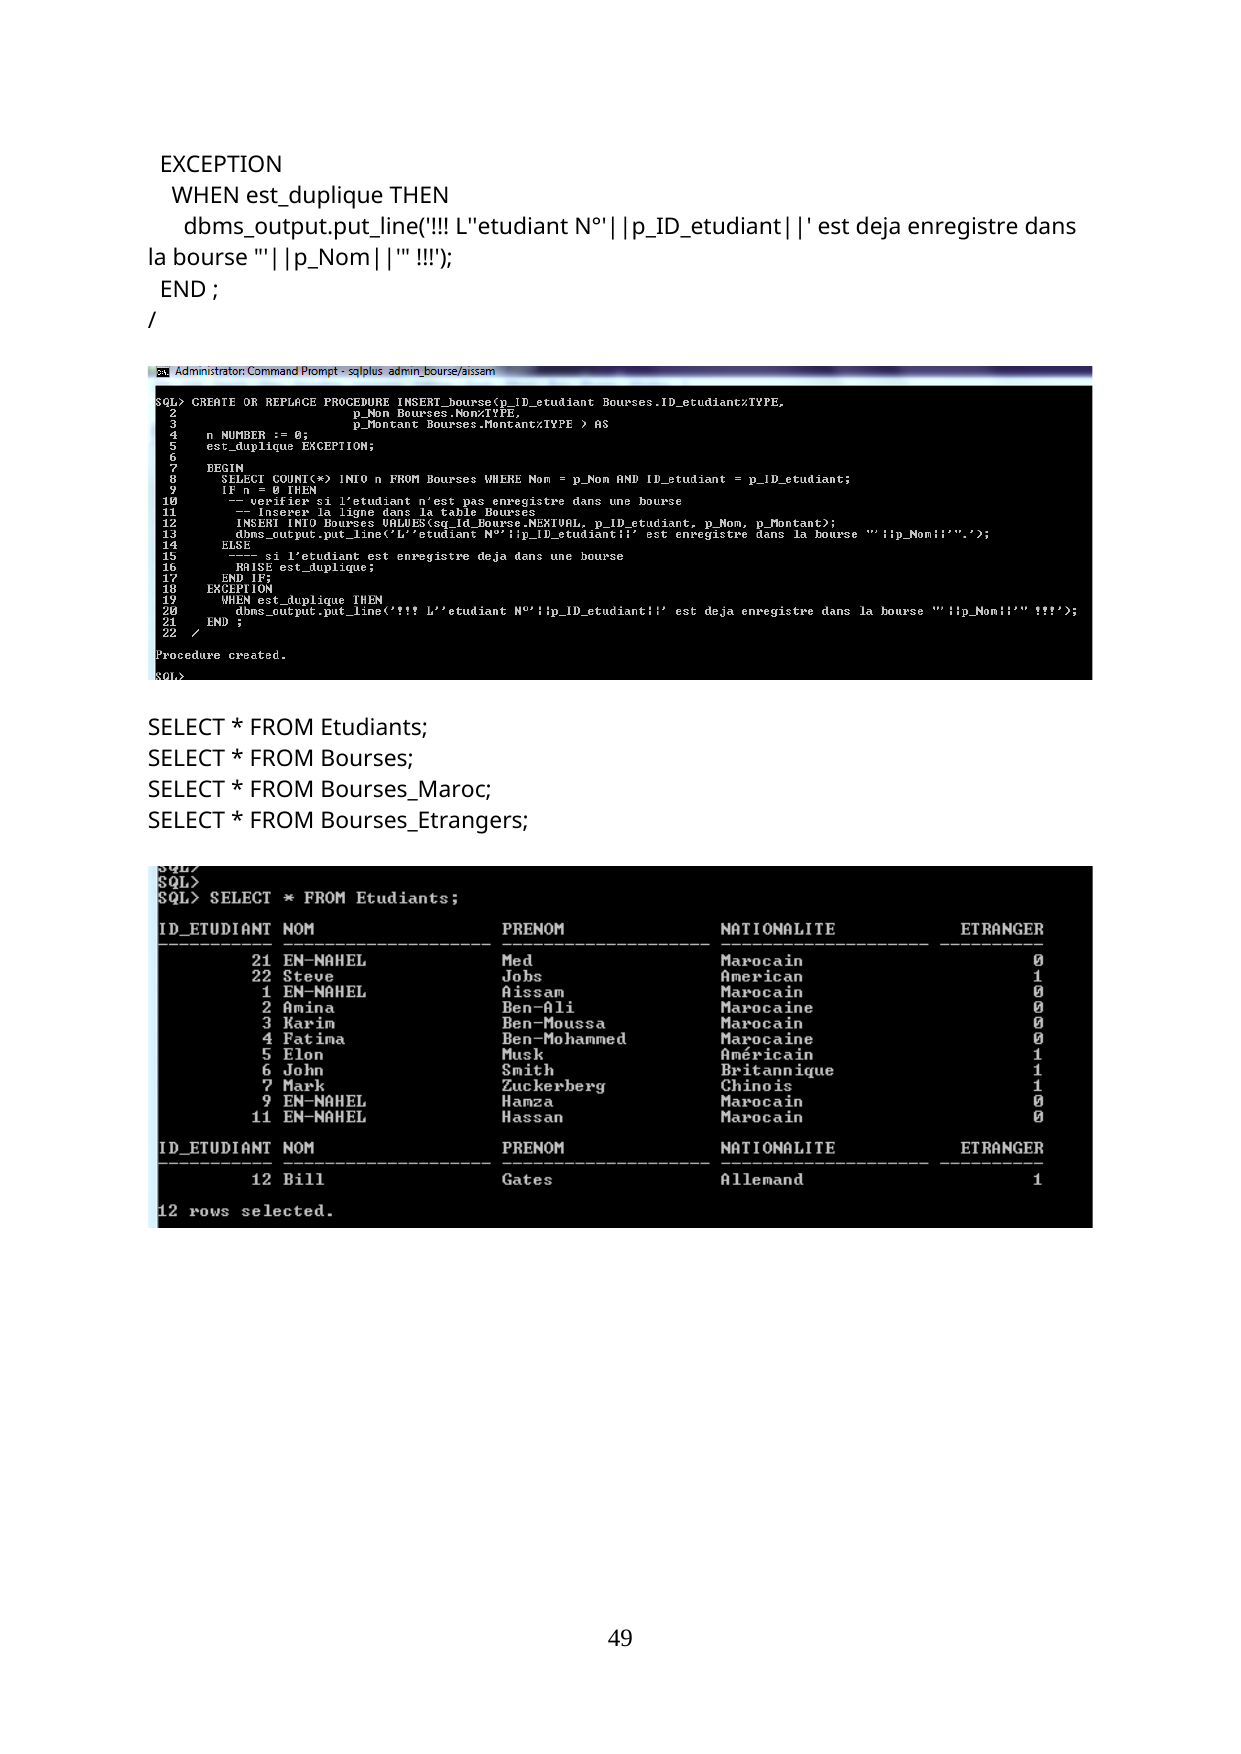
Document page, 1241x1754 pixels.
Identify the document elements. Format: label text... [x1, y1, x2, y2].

text / [148, 304, 1093, 335]
text SELECT * FROM Etudiants; [148, 711, 1093, 742]
text dbms_output.put_line('!!! L''etudiant N°'||p_ID_etudiant||' est deja enregistre dans la bourse "'||p_Nom||'" !!!'); [148, 210, 1093, 273]
text END ; [148, 273, 1093, 304]
text WHEN est_duplique THEN [148, 179, 1093, 210]
text SELECT * FROM Bourses_Etrangers; [148, 804, 1093, 836]
picture [147, 866, 1093, 1228]
text SELECT * FROM Bourses; [148, 742, 1093, 773]
text EXCEPTION [148, 148, 1093, 179]
picture [147, 366, 1093, 680]
text SELECT * FROM Bourses_Maroc; [148, 773, 1093, 804]
